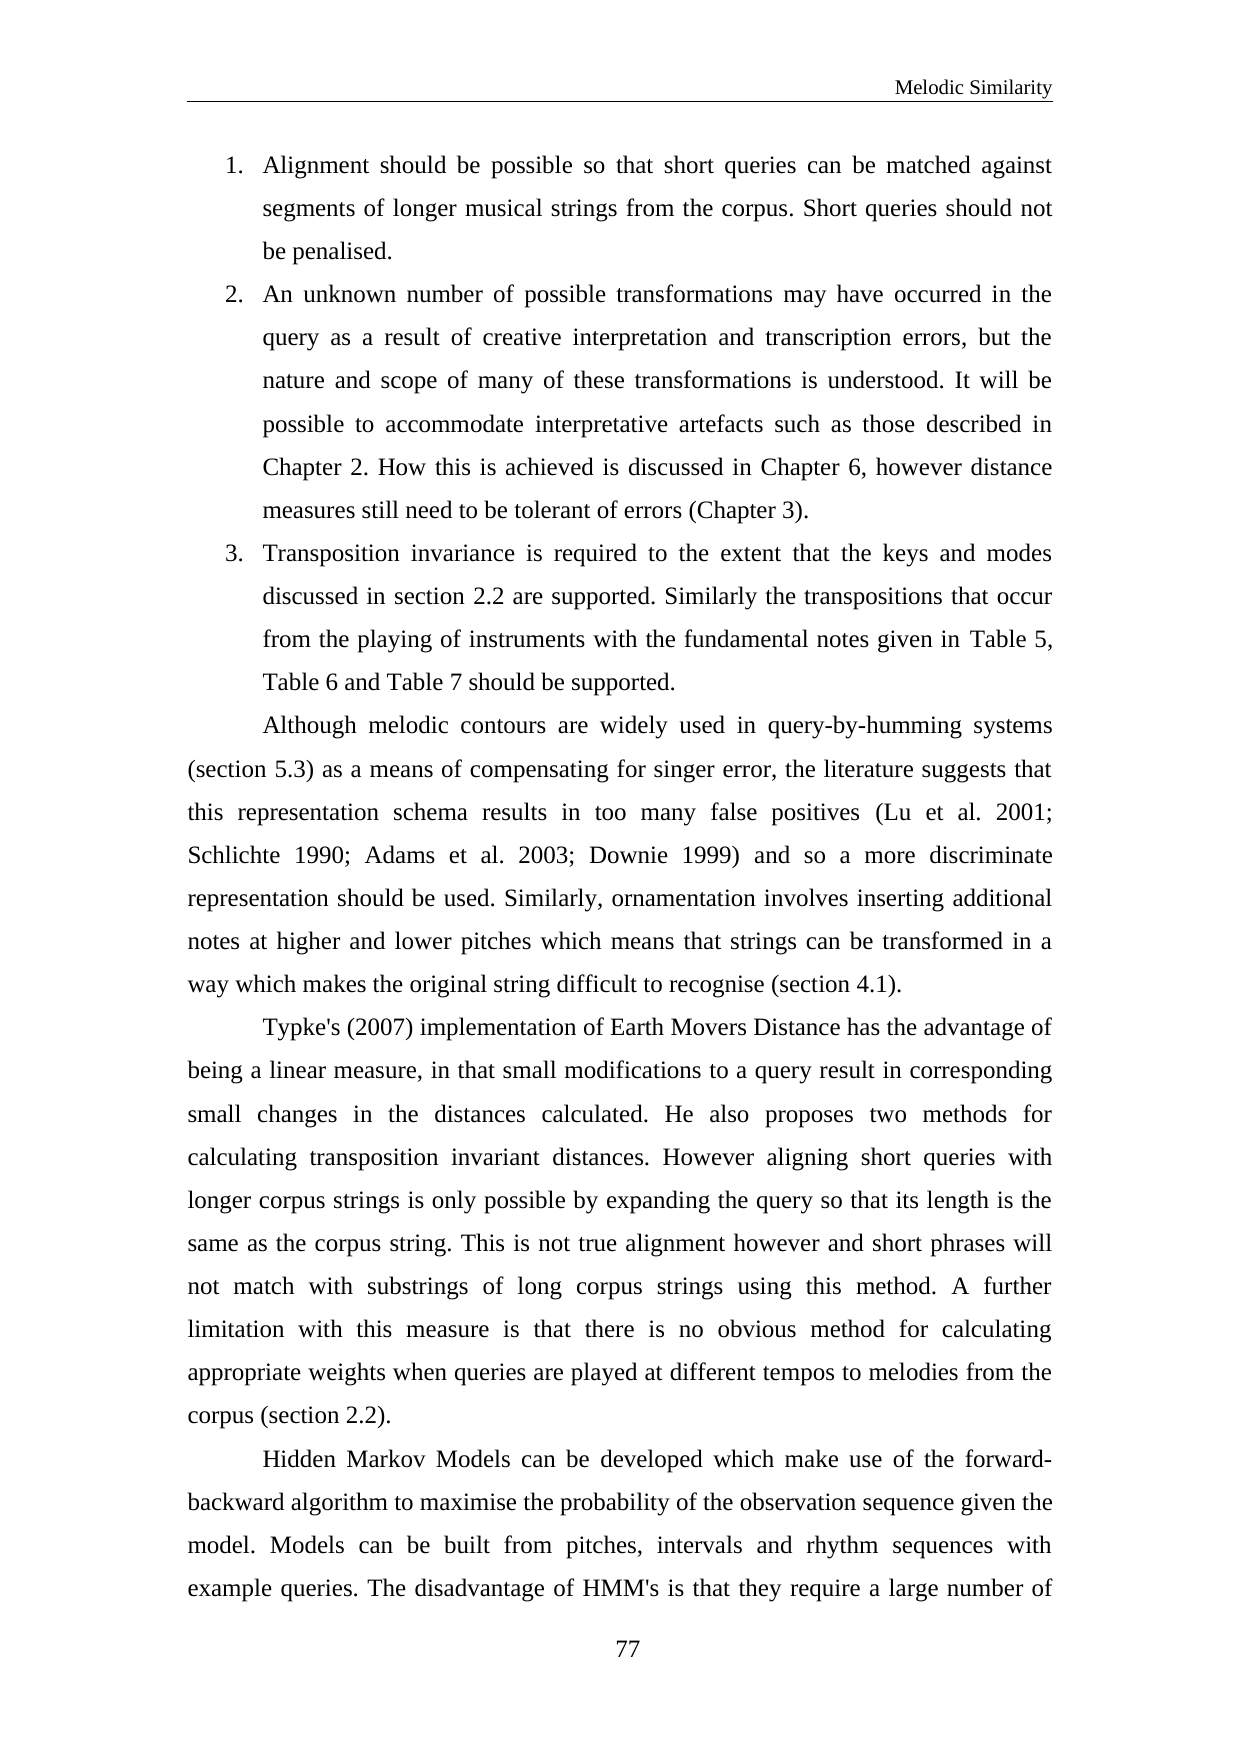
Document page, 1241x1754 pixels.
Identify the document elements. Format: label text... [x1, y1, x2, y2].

list An unknown number of possible transformations may have occurred in the query as a result of creative interpretation and transcription errors, but the nature and scope of many of these transformations is understood. It will be possible to accommodate interpretative artefacts such as those described in Chapter 2. How this is achieved is discussed in Chapter 6, however distance measures still need to be tolerant of errors (Chapter 3). [225, 279, 1053, 524]
list Alignment should be possible so that short queries can be matched against segments of longer musical strings from the corpus. Short queries should not be penalised. [225, 150, 1053, 265]
text Typke's (2007) implementation of Earth Movers Distance has the advantage of being a linear measure, in that small modifications to a query result in corresponding small changes in the distances calculated. He also proposes two methods for calculating transposition invariant distances. However aligning short queries with longer corpus strings is only possible by expanding the query so that its length is the same as the corpus string. This is not true alignment however and short phrases will not match with substrings of long corpus strings using this method. A further limitation with this measure is that there is no obvious method for calculating appropriate weights when queries are played at different tempos to melodies from the corpus (section 2.2). [187, 1012, 1053, 1429]
text Although melodic contours are widely used in query-by-humming systems (section 5.3) as a means of compensating for singer error, the literature suggests that this representation schema results in too many false positives (Lu et al. 2001; Schlichte 1990; Adams et al. 2003; Downie 1999) and so a more discriminate representation should be used. Similarly, ornamentation involves inserting additional notes at higher and lower pitches which means that strings can be transformed in a way which makes the original string difficult to recognise (section 4.1). [187, 711, 1053, 998]
list Transposition invariance is required to the extent that the keys and modes discussed in section 2.2 are supported. Similarly the transpositions that occur from the playing of instruments with the fundamental notes given in Table 5, Table 6 and Table 7 should be supported. [225, 538, 1053, 696]
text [187, 1444, 1053, 1602]
